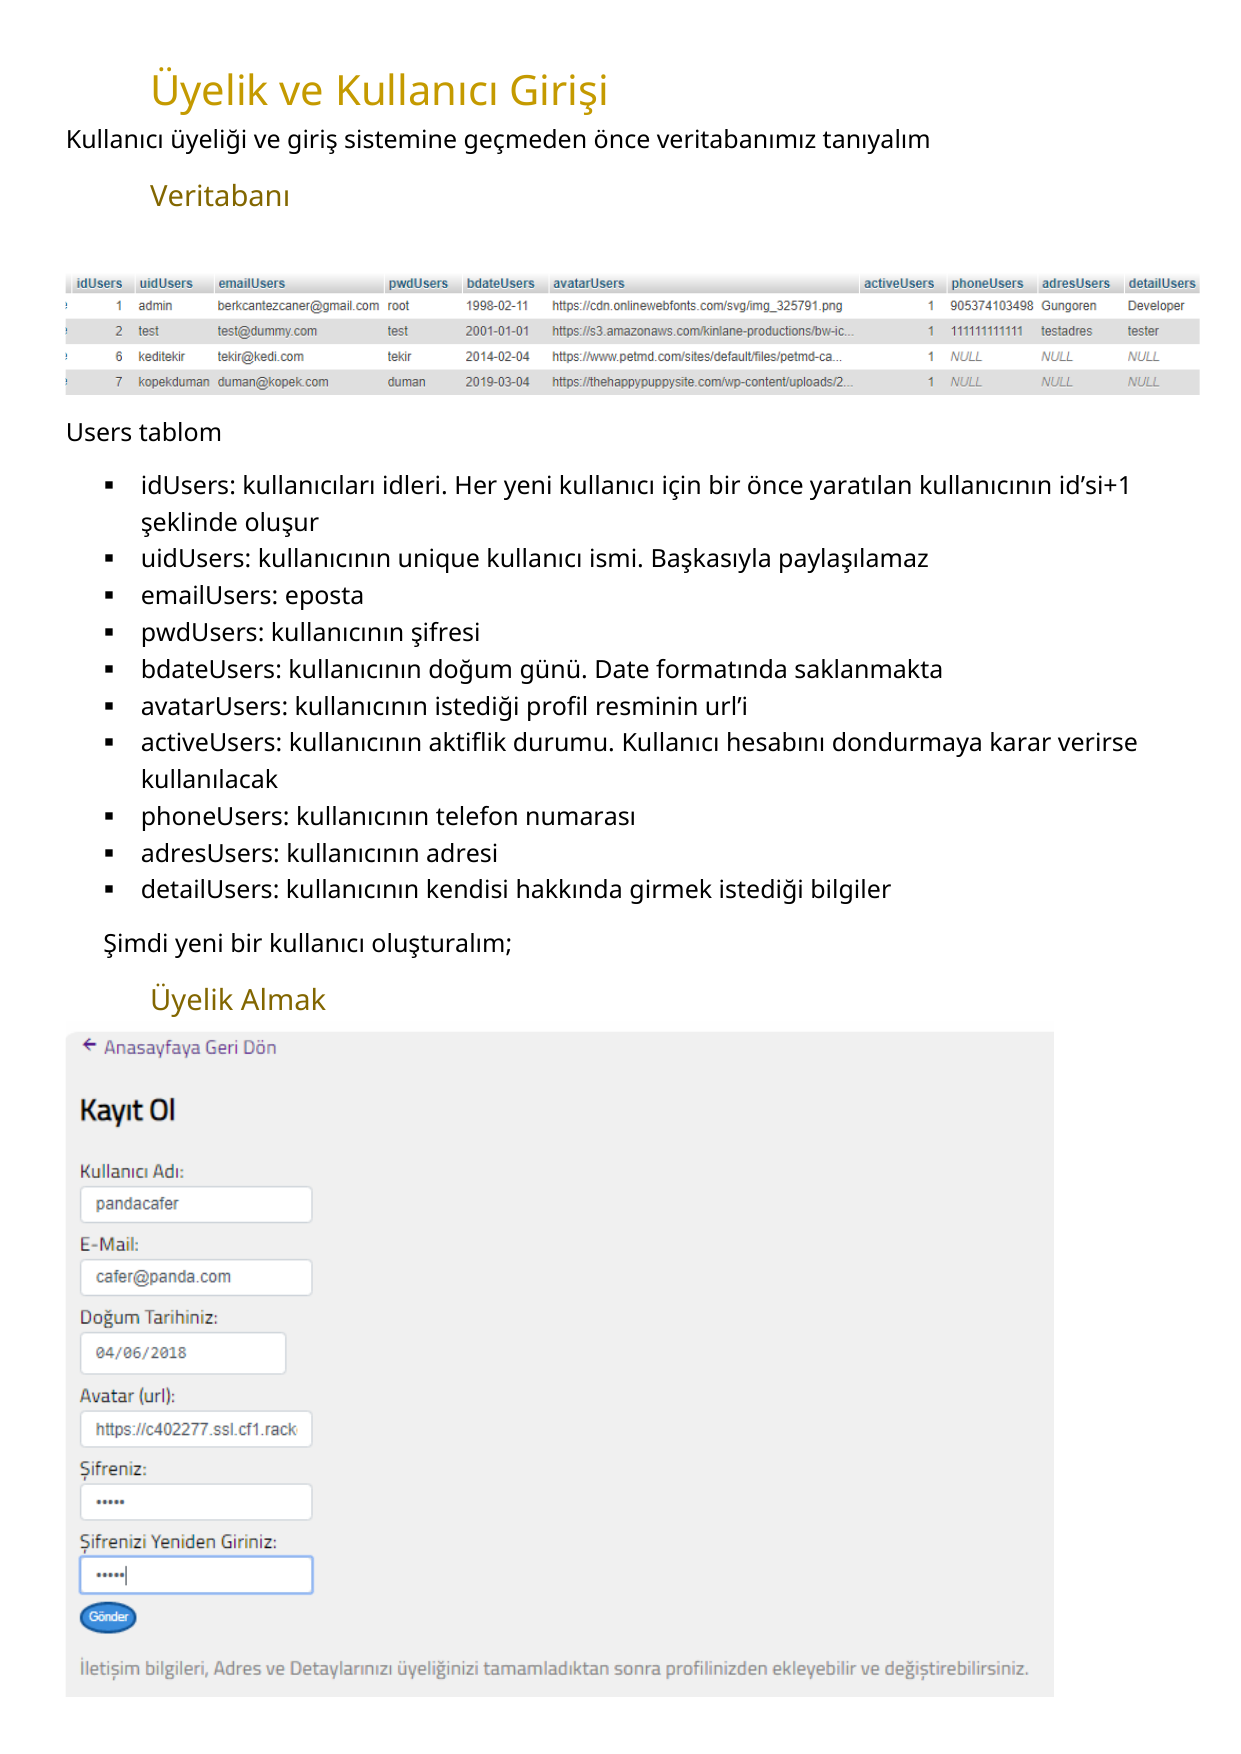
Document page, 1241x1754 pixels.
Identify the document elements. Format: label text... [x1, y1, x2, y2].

picture [65, 271, 1200, 395]
subtitle Üyelik ve Kullanıcı Girişi [150, 60, 1191, 117]
list adresUsers: kullanıcının adresi [103, 835, 1191, 869]
list activeUsers: kullanıcının aktiflik durumu. Kullanıcı hesabını dondurmaya karar verirse kullanılacak [103, 725, 1191, 796]
list detailUsers: kullanıcının kendisi hakkında girmek istediği bilgiler [103, 872, 1191, 906]
list phoneUsers: kullanıcının telefon numarası [103, 798, 1191, 833]
subtitle Veritabanı [150, 175, 1191, 215]
text Kullanıcı üyeliği ve giriş sistemine geçmeden önce veritabanımız tanıyalım [66, 122, 1191, 156]
list avatarUsers: kullanıcının istediği profil resminin url’i [103, 688, 1191, 722]
list emailUsers: eposta [103, 578, 1191, 612]
picture [65, 1021, 1054, 1697]
list pwdUsers: kullanıcının şifresi [103, 615, 1191, 649]
text Şimdi yeni bir kullanıcı oluşturalım; [103, 926, 1191, 959]
list uidUsers: kullanıcının unique kullanıcı ismi. Başkasıyla paylaşılamaz [103, 541, 1191, 575]
text Users tablom [66, 414, 1191, 448]
list idUsers: kullanıcıları idleri. Her yeni kullanıcı için bir önce yaratılan kullanıcının id’si+1 şeklinde oluşur [103, 468, 1191, 538]
list bdateUsers: kullanıcının doğum günü. Date formatında saklanmakta [103, 651, 1191, 686]
subtitle Üyelik Almak [150, 979, 1191, 1019]
